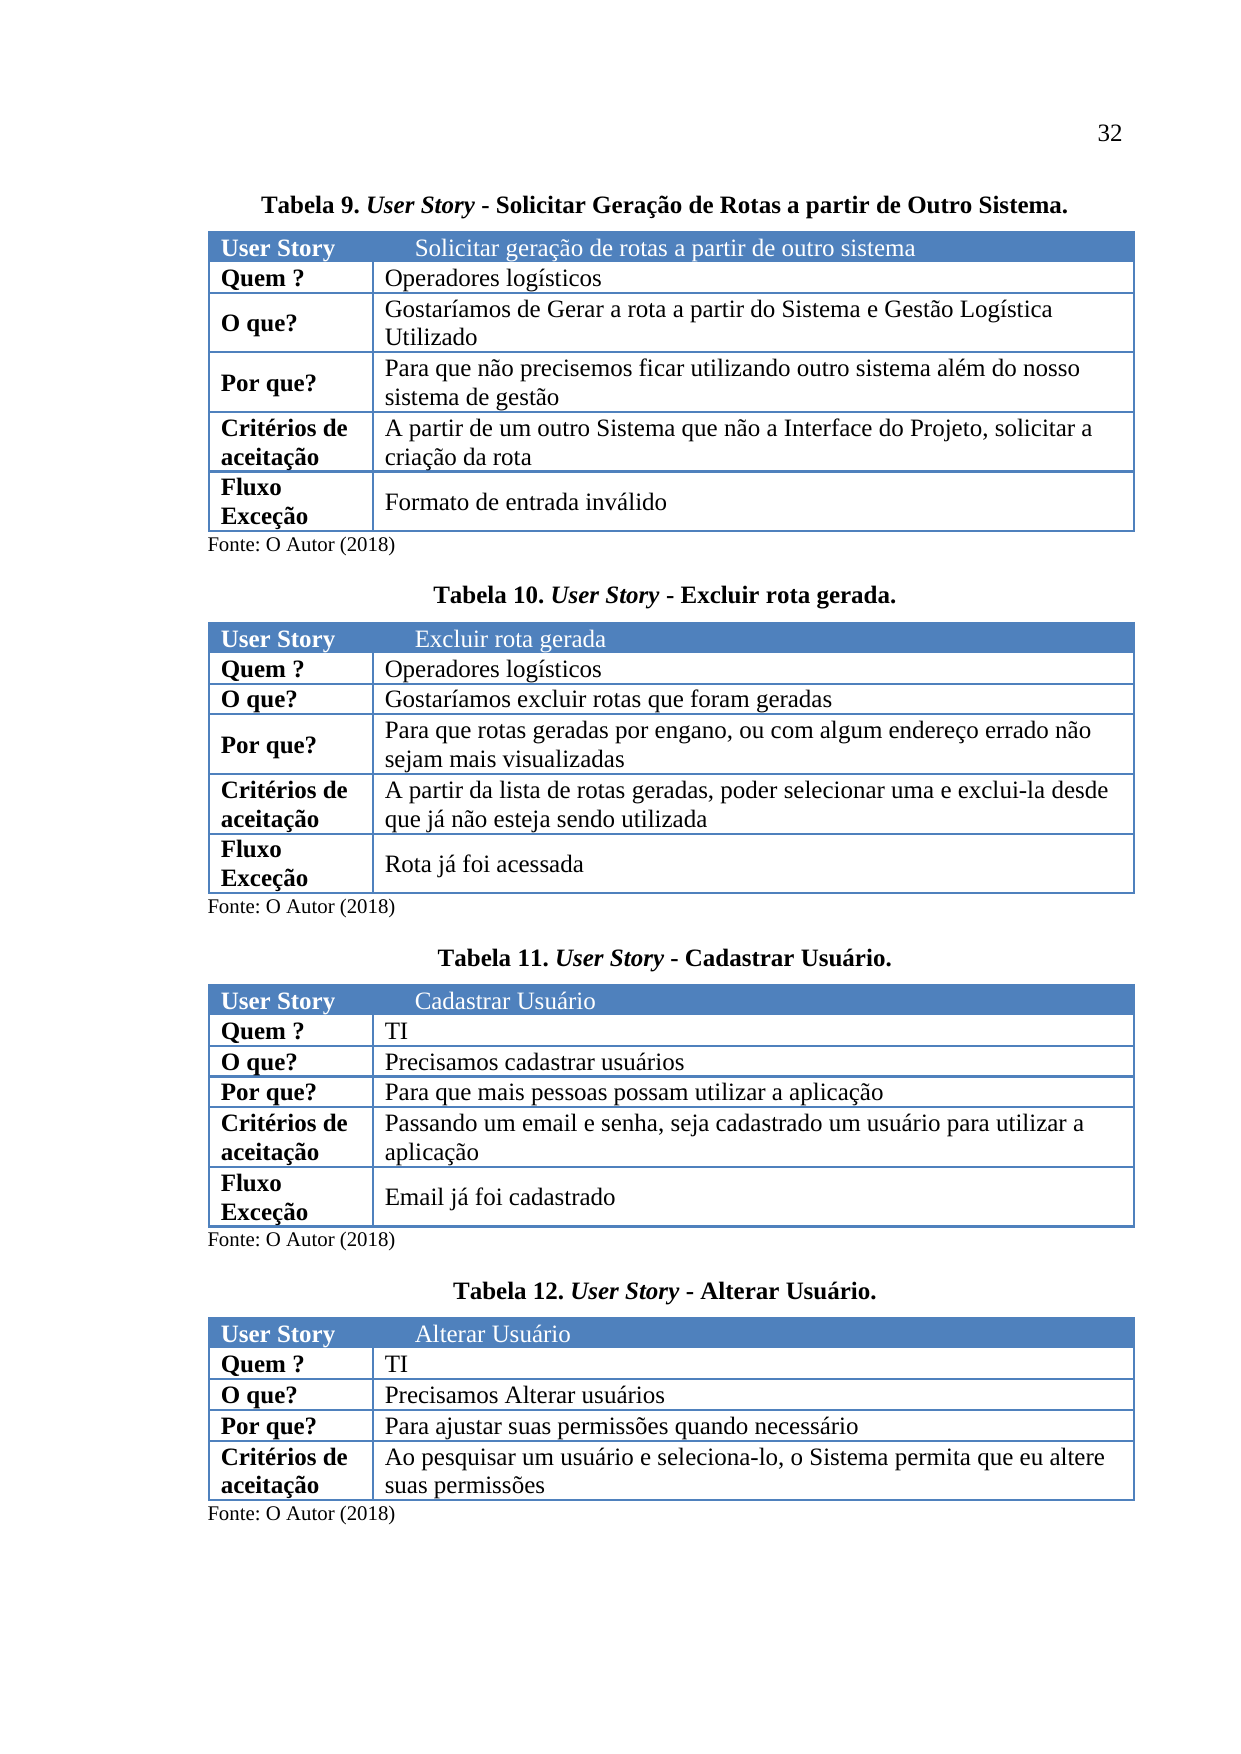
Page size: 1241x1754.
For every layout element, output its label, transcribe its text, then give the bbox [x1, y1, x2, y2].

table_cell A partir da lista de rotas geradas, poder selecionar uma e exclui-la desde que já não esteja sendo utilizada [374, 775, 1133, 832]
table_cell Para ajustar suas permissões quando necessário [374, 1411, 1133, 1439]
table_cell Ao pesquisar um usuário e seleciona-lo, o Sistema permita que eu altere suas permissões [374, 1442, 1133, 1499]
table_cell Fluxo Exceção [210, 473, 372, 530]
table_cell Critérios de aceitação [210, 1442, 372, 1499]
table_header Cadastrar Usuário [374, 986, 1133, 1015]
table_cell Precisamos cadastrar usuários [374, 1047, 1133, 1075]
table_cell Quem ? [210, 654, 372, 682]
text Fonte: O Autor (2018) [207, 532, 1122, 556]
table_cell Gostaríamos excluir rotas que foram geradas [374, 685, 1133, 713]
table_header User Story [210, 233, 372, 262]
table_cell Passando um email e senha, seja cadastrado um usuário para utilizar a aplicação [374, 1108, 1133, 1166]
table_cell Quem ? [210, 1349, 372, 1378]
table_cell Por que? [210, 353, 372, 411]
text Tabela 12. User Story - Alterar Usuário. [207, 1276, 1122, 1305]
text Tabela 9. User Story - Solicitar Geração de Rotas a partir de Outro Sistema. [207, 190, 1122, 218]
table_header User Story [210, 1319, 372, 1348]
table_cell O que? [210, 294, 372, 351]
table_cell Formato de entrada inválido [374, 473, 1133, 530]
table_cell O que? [210, 685, 372, 713]
table_cell Quem ? [210, 1016, 372, 1044]
table_cell Para que não precisemos ficar utilizando outro sistema além do nosso sistema de gestão [374, 353, 1133, 411]
table_cell Critérios de aceitação [210, 1108, 372, 1166]
text Tabela 11. User Story - Cadastrar Usuário. [207, 943, 1122, 971]
table_cell O que? [210, 1047, 372, 1075]
text Fonte: O Autor (2018) [207, 1227, 1122, 1251]
table_cell Rota já foi acessada [374, 835, 1133, 892]
table_cell Quem ? [210, 263, 372, 292]
table_cell O que? [210, 1380, 372, 1409]
table_cell Fluxo Exceção [210, 1168, 372, 1225]
table_cell TI [374, 1349, 1133, 1378]
table_cell A partir de um outro Sistema que não a Interface do Projeto, solicitar a criação da rota [374, 413, 1133, 470]
table_header User Story [210, 624, 372, 653]
table_header Alterar Usuário [374, 1319, 1133, 1348]
table_cell Precisamos Alterar usuários [374, 1380, 1133, 1409]
table_cell Email já foi cadastrado [374, 1168, 1133, 1225]
table_cell TI [374, 1016, 1133, 1044]
table_cell Por que? [210, 1078, 372, 1106]
table_header Excluir rota gerada [374, 624, 1133, 653]
table_cell Para que rotas geradas por engano, ou com algum endereço errado não sejam mais visualizadas [374, 715, 1133, 773]
table_cell Por que? [210, 1411, 372, 1439]
table_cell Critérios de aceitação [210, 775, 372, 832]
table_cell Para que mais pessoas possam utilizar a aplicação [374, 1078, 1133, 1106]
text Fonte: O Autor (2018) [207, 894, 1122, 918]
table_cell Fluxo Exceção [210, 835, 372, 892]
table_cell Por que? [210, 715, 372, 773]
table_cell Operadores logísticos [374, 654, 1133, 682]
table_cell Critérios de aceitação [210, 413, 372, 470]
table_header Solicitar geração de rotas a partir de outro sistema [374, 233, 1133, 262]
table_header User Story [210, 986, 372, 1015]
text Tabela 10. User Story - Excluir rota gerada. [207, 581, 1122, 609]
table_cell Gostaríamos de Gerar a rota a partir do Sistema e Gestão Logística Utilizado [374, 294, 1133, 351]
table_cell Operadores logísticos [374, 263, 1133, 292]
text Fonte: O Autor (2018) [207, 1501, 1122, 1525]
